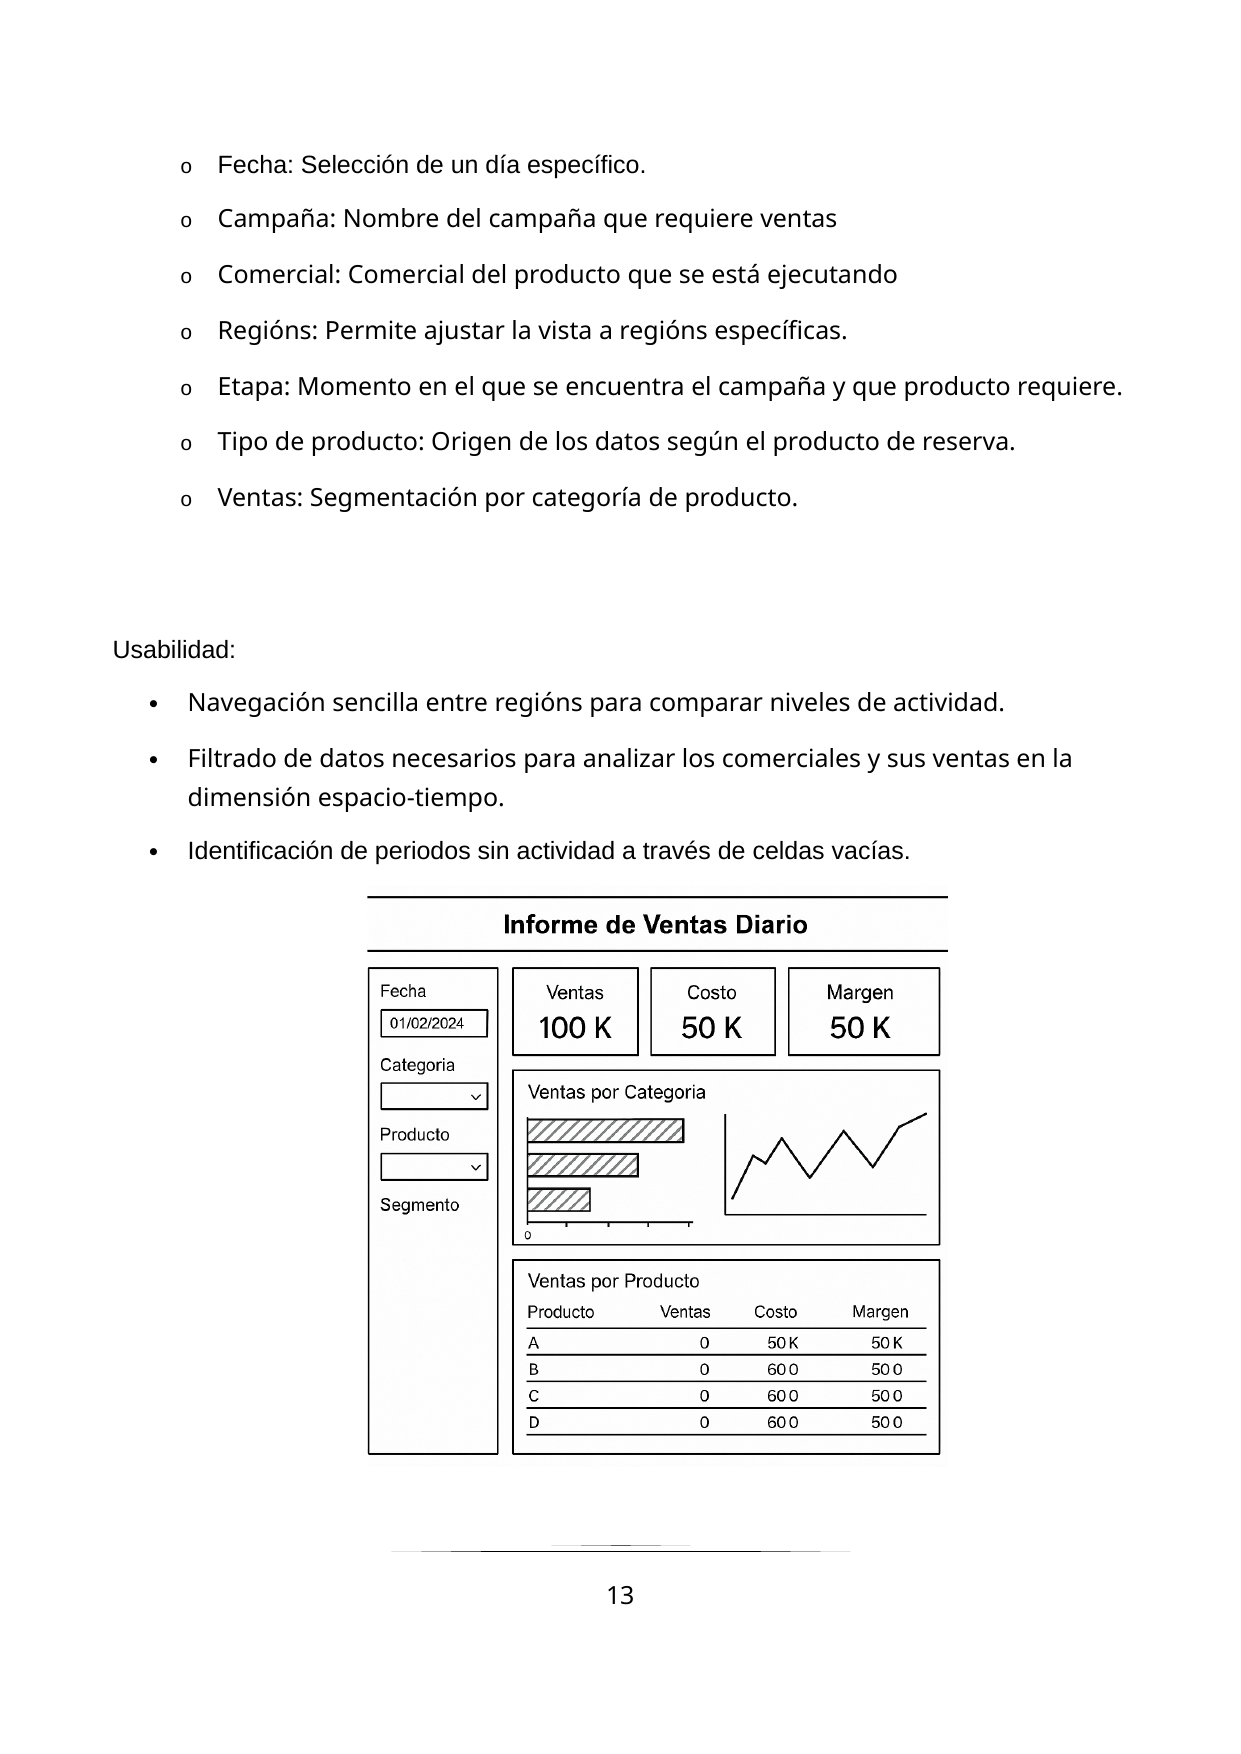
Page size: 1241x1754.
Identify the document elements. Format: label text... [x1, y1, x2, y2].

list Fecha: Selección de un día específico. [180, 150, 1128, 180]
list Comercial: Comercial del producto que se está ejecutando [180, 257, 1128, 291]
list Tipo de producto: Origen de los datos según el producto de reserva. [180, 424, 1128, 458]
list Filtrado de datos necesarios para analizar los comerciales y sus ventas en la dimensión espacio-tiempo. [150, 741, 1128, 814]
text Usabilidad: [112, 635, 1128, 664]
list Ventas: Segmentación por categoría de producto. [180, 480, 1128, 514]
list Navegación sencilla entre regións para comparar niveles de actividad. [150, 685, 1128, 719]
list Regións: Permite ajustar la vista a regións específicas. [180, 312, 1128, 346]
list Etapa: Momento en el que se encuentra el campaña y que producto requiere. [180, 368, 1128, 402]
list Campaña: Nombre del campaña que requiere ventas [180, 201, 1128, 235]
list Identificación de periodos sin actividad a través de celdas vacías. [150, 836, 1128, 864]
picture [367, 885, 948, 1467]
